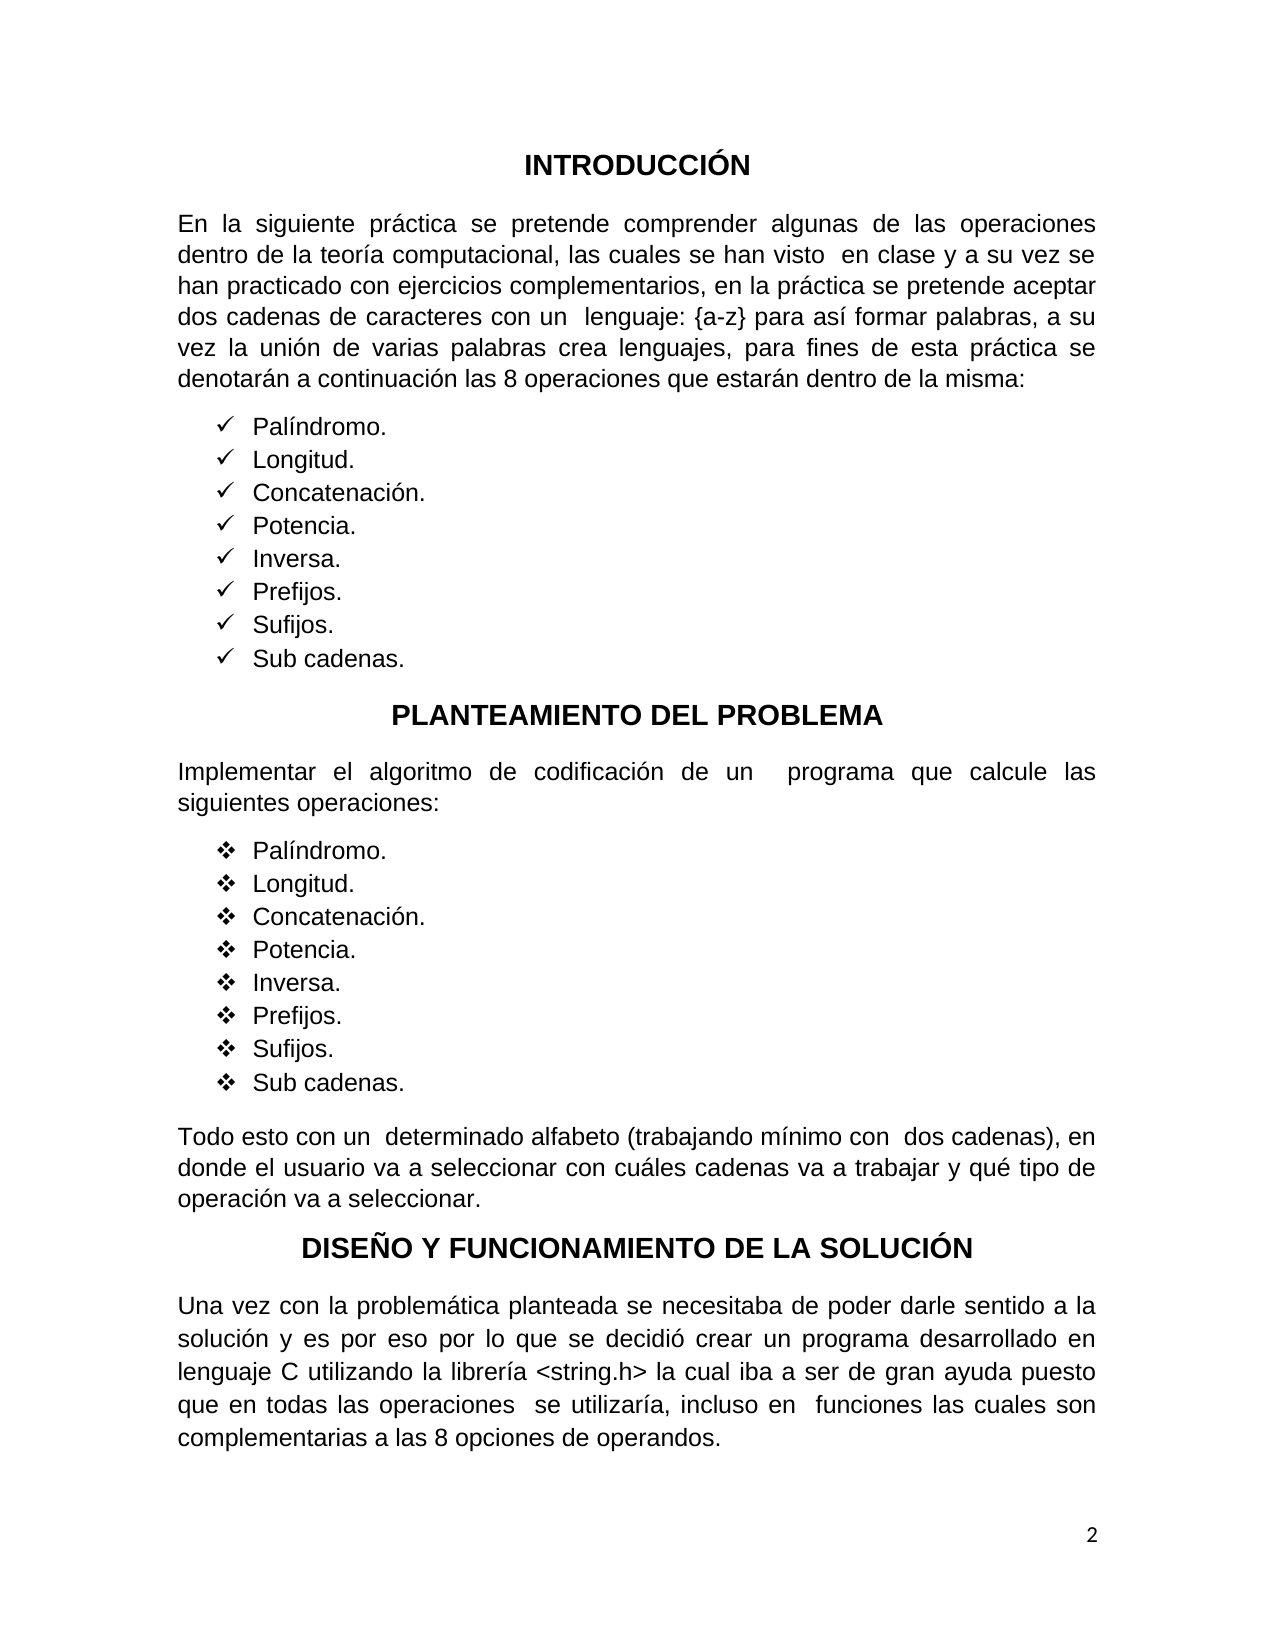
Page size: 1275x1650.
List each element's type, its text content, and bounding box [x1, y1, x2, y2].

list Concatenación. [215, 902, 1098, 931]
text Todo esto con un determinado alfabeto (trabajando mínimo con dos cadenas), en donde el usuario va a seleccionar con cuáles cadenas va a trabajar y qué tipo de operación va a seleccionar. [177, 1121, 1098, 1212]
list Palíndromo. [215, 412, 1098, 441]
list Longitud. [215, 869, 1098, 898]
text Una vez con la problemática planteada se necesitaba de poder darle sentido a la solución y es por eso por lo que se decidió crear un programa desarrollado en lenguaje C utilizando la librería <string.h> la cual iba a ser de gran ayuda puesto que en todas las operaciones se utilizaría, incluso en funciones las cuales son complementarias a las 8 opciones de operandos. [177, 1291, 1098, 1451]
list Inversa. [215, 968, 1098, 997]
list Potencia. [215, 935, 1098, 964]
text En la siguiente práctica se pretende comprender algunas de las operaciones dentro de la teoría computacional, las cuales se han visto en clase y a su vez se han practicado con ejercicios complementarios, en la práctica se pretende aceptar dos cadenas de caracteres con un lenguaje: {a-z} para así formar palabras, a su vez la unión de varias palabras crea lenguajes, para fines de esta práctica se denotarán a continuación las 8 operaciones que estarán dentro de la misma: [177, 209, 1098, 393]
text Implementar el algoritmo de codificación de un programa que calcule las siguientes operaciones: [177, 757, 1098, 817]
list Palíndromo. [215, 836, 1098, 864]
text PLANTEAMIENTO DEL PROBLEMA [177, 697, 1098, 731]
list Potencia. [215, 511, 1098, 540]
text INTRODUCCIÓN [177, 148, 1098, 181]
list Sufijos. [215, 610, 1098, 639]
list Sufijos. [215, 1034, 1098, 1063]
list Inversa. [215, 544, 1098, 573]
list Concatenación. [215, 478, 1098, 507]
list Prefijos. [215, 577, 1098, 606]
list Prefijos. [215, 1001, 1098, 1030]
list Sub cadenas. [215, 1067, 1098, 1096]
list Sub cadenas. [215, 643, 1098, 672]
text DISEÑO Y FUNCIONAMIENTO DE LA SOLUCIÓN [177, 1231, 1098, 1265]
list Longitud. [215, 445, 1098, 474]
